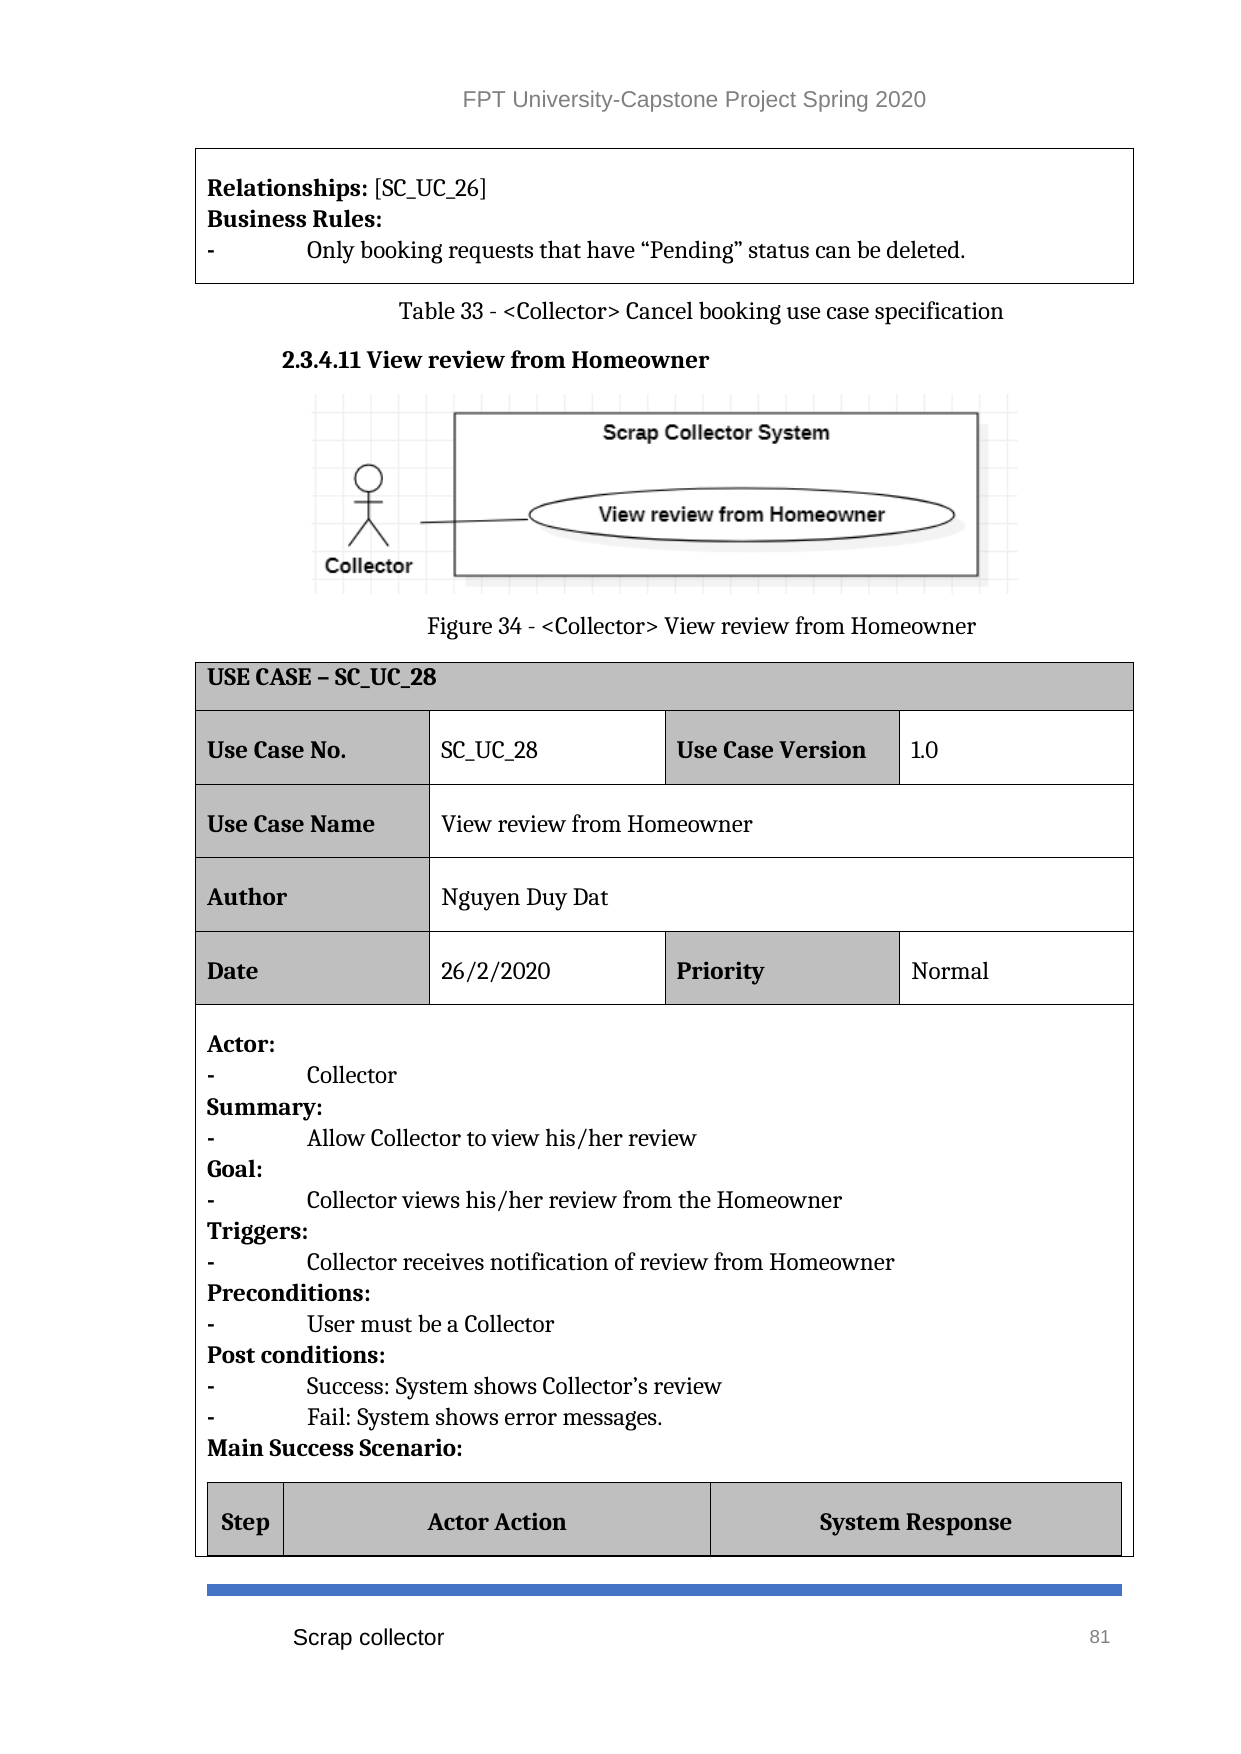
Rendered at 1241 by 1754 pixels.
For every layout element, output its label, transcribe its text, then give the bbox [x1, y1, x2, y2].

table_cell Use Case Version [666, 711, 899, 784]
subtitle 2.3.4.11 View review from Homeowner [282, 346, 1122, 375]
table_cell Normal [900, 932, 1133, 1004]
table_cell View review from Homeowner [430, 785, 1133, 857]
picture [311, 394, 1018, 594]
table_cell Priority [666, 932, 899, 1004]
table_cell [196, 1005, 1133, 1556]
table_cell Date [196, 932, 429, 1004]
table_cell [196, 149, 1133, 283]
table_cell SC_UC_28 [430, 711, 665, 784]
table_cell 1.0 [900, 711, 1133, 784]
table_cell 26/2/2020 [430, 932, 665, 1004]
table_cell Use Case No. [196, 711, 429, 784]
table_cell Use Case Name [196, 785, 429, 857]
text Figure 34 - <Collector> View review from Homeowner [207, 612, 1122, 641]
text Table 33 - <Collector> Cancel booking use case specification [207, 297, 1122, 326]
table_cell Nguyen Duy Dat [430, 858, 1133, 931]
table_cell Author [196, 858, 429, 931]
table_header USE CASE – SC_UC_28 [196, 663, 1133, 710]
